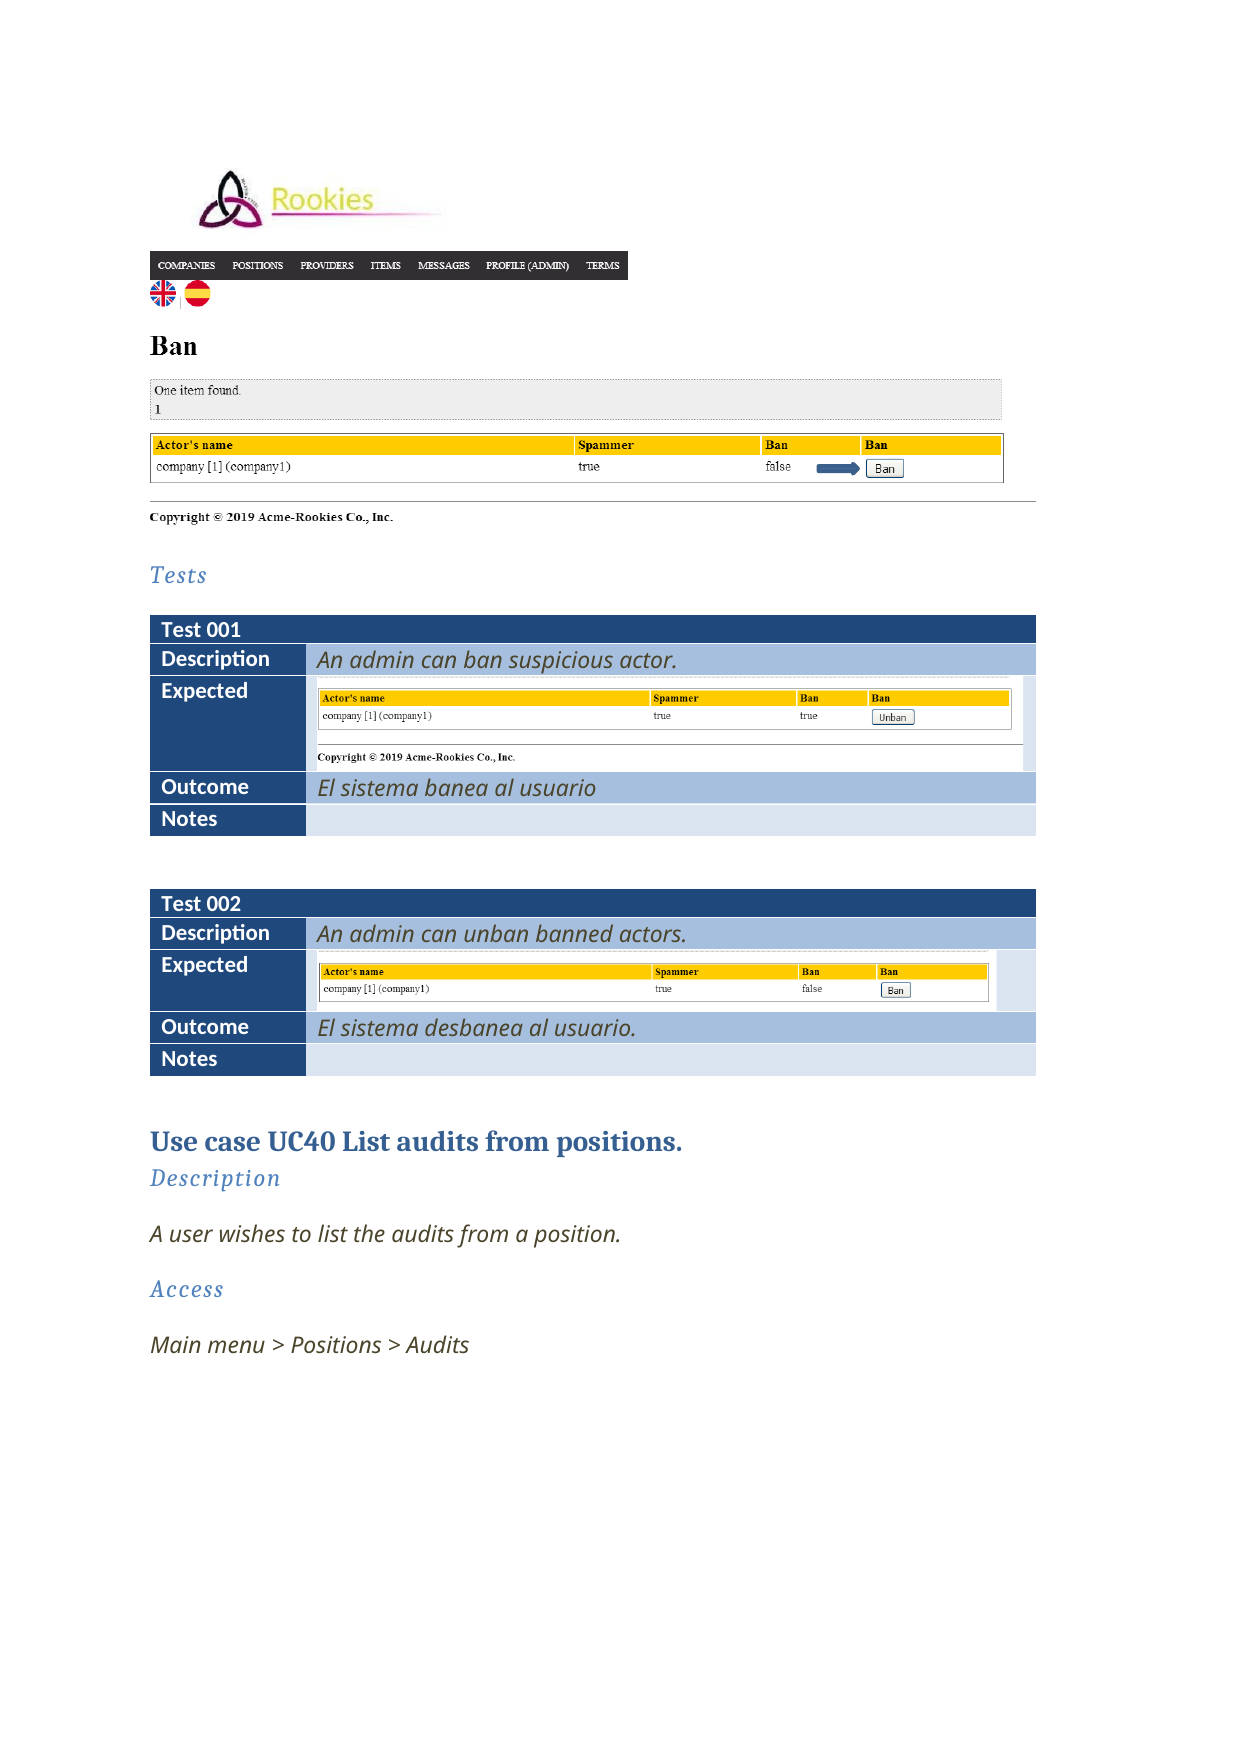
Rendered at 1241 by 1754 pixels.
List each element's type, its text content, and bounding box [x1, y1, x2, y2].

subtitle Description [150, 1164, 1090, 1193]
subtitle Use case UC40 List audits from positions. [150, 1126, 1090, 1159]
table_cell Expected [150, 950, 306, 1011]
table_cell Notes [150, 805, 306, 836]
table_header Test 002 [150, 889, 1036, 917]
table_cell Outcome [150, 1012, 306, 1043]
table_cell [997, 950, 1036, 1011]
table_cell [1024, 676, 1036, 771]
picture [317, 950, 997, 1011]
table_cell El sistema desbanea al usuario. [306, 1012, 1036, 1043]
table_cell Outcome [150, 772, 306, 803]
table_cell An admin can ban suspicious actor. [306, 644, 1036, 675]
table_cell [306, 676, 317, 771]
picture [150, 150, 1036, 536]
subtitle Tests [150, 561, 1090, 590]
table_cell [306, 950, 317, 1011]
table_cell Description [150, 918, 306, 949]
table_header Test 001 [150, 615, 1036, 643]
table_cell An admin can unban banned actors. [306, 918, 1036, 949]
table_cell Description [150, 644, 306, 675]
picture [317, 676, 1024, 772]
table_cell [306, 805, 1036, 836]
table_cell Expected [150, 676, 306, 771]
text Main menu > Positions > Audits [150, 1329, 1090, 1360]
table_cell [306, 1044, 1036, 1076]
subtitle Access [150, 1275, 1090, 1303]
table_cell Notes [150, 1044, 306, 1076]
table_cell El sistema banea al usuario [306, 772, 1036, 803]
text A user wishes to list the audits from a position. [150, 1218, 1090, 1249]
